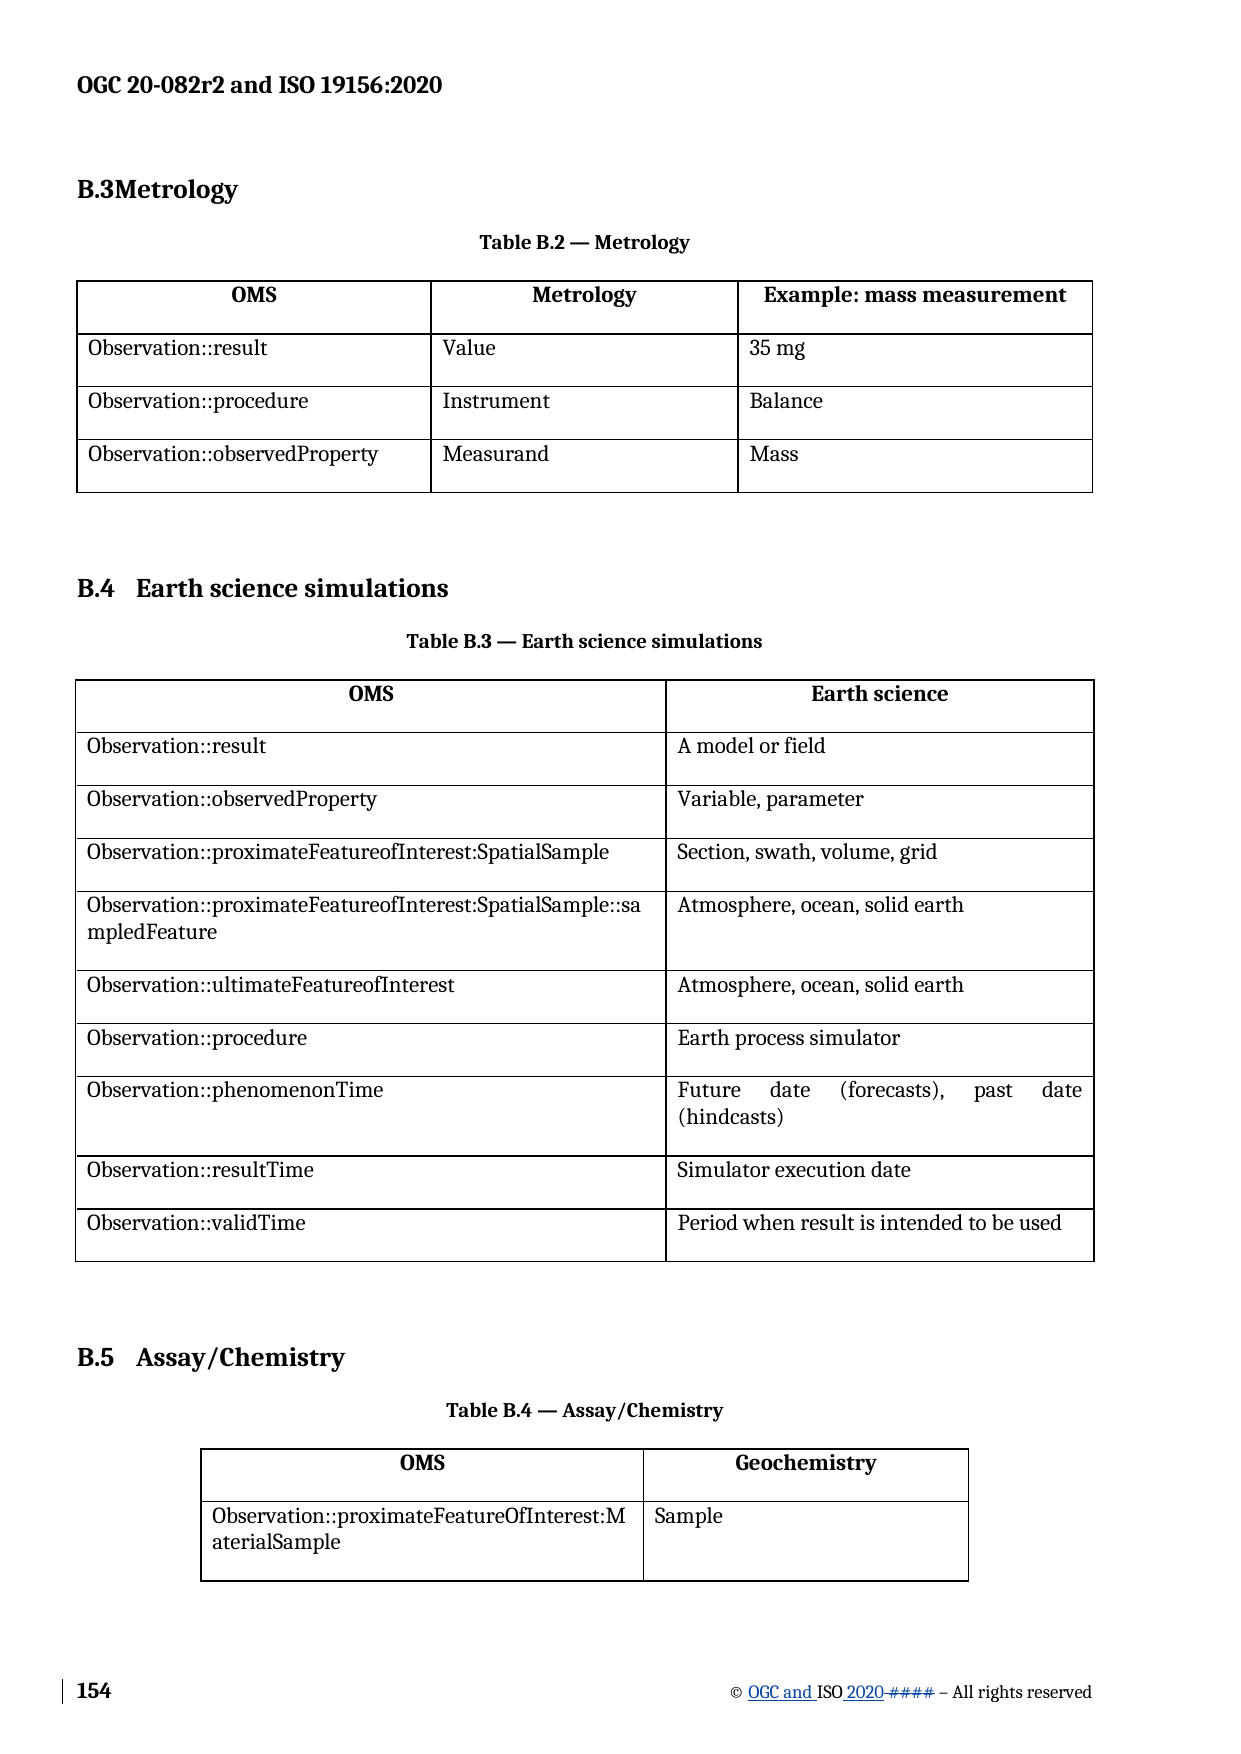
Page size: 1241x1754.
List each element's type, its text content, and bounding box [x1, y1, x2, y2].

text Table B.3 — Earth science simulations [77, 629, 1092, 654]
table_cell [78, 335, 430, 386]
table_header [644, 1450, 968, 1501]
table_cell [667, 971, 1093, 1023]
text Metrology [77, 174, 1092, 205]
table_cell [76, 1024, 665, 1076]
text Earth science simulations [77, 573, 1092, 604]
text Table B.2 — Metrology [77, 230, 1092, 255]
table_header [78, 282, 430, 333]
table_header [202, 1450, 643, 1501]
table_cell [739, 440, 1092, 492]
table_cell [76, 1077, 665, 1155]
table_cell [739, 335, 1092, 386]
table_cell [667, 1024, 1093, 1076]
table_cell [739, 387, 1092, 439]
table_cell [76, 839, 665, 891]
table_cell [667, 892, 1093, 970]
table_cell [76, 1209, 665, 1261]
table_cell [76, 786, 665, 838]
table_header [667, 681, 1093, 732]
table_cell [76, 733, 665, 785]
text Table B.4 — Assay/Chemistry [77, 1398, 1092, 1423]
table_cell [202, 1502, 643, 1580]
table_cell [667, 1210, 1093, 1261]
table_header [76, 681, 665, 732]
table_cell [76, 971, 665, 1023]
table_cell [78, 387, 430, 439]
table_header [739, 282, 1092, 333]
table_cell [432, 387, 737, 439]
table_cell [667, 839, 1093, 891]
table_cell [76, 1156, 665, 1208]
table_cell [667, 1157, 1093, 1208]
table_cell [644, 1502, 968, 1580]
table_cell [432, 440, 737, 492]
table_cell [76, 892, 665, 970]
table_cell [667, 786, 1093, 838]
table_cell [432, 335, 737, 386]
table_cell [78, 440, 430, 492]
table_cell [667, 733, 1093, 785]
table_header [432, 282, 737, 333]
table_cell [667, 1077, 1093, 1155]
text Assay/Chemistry [77, 1342, 1092, 1373]
